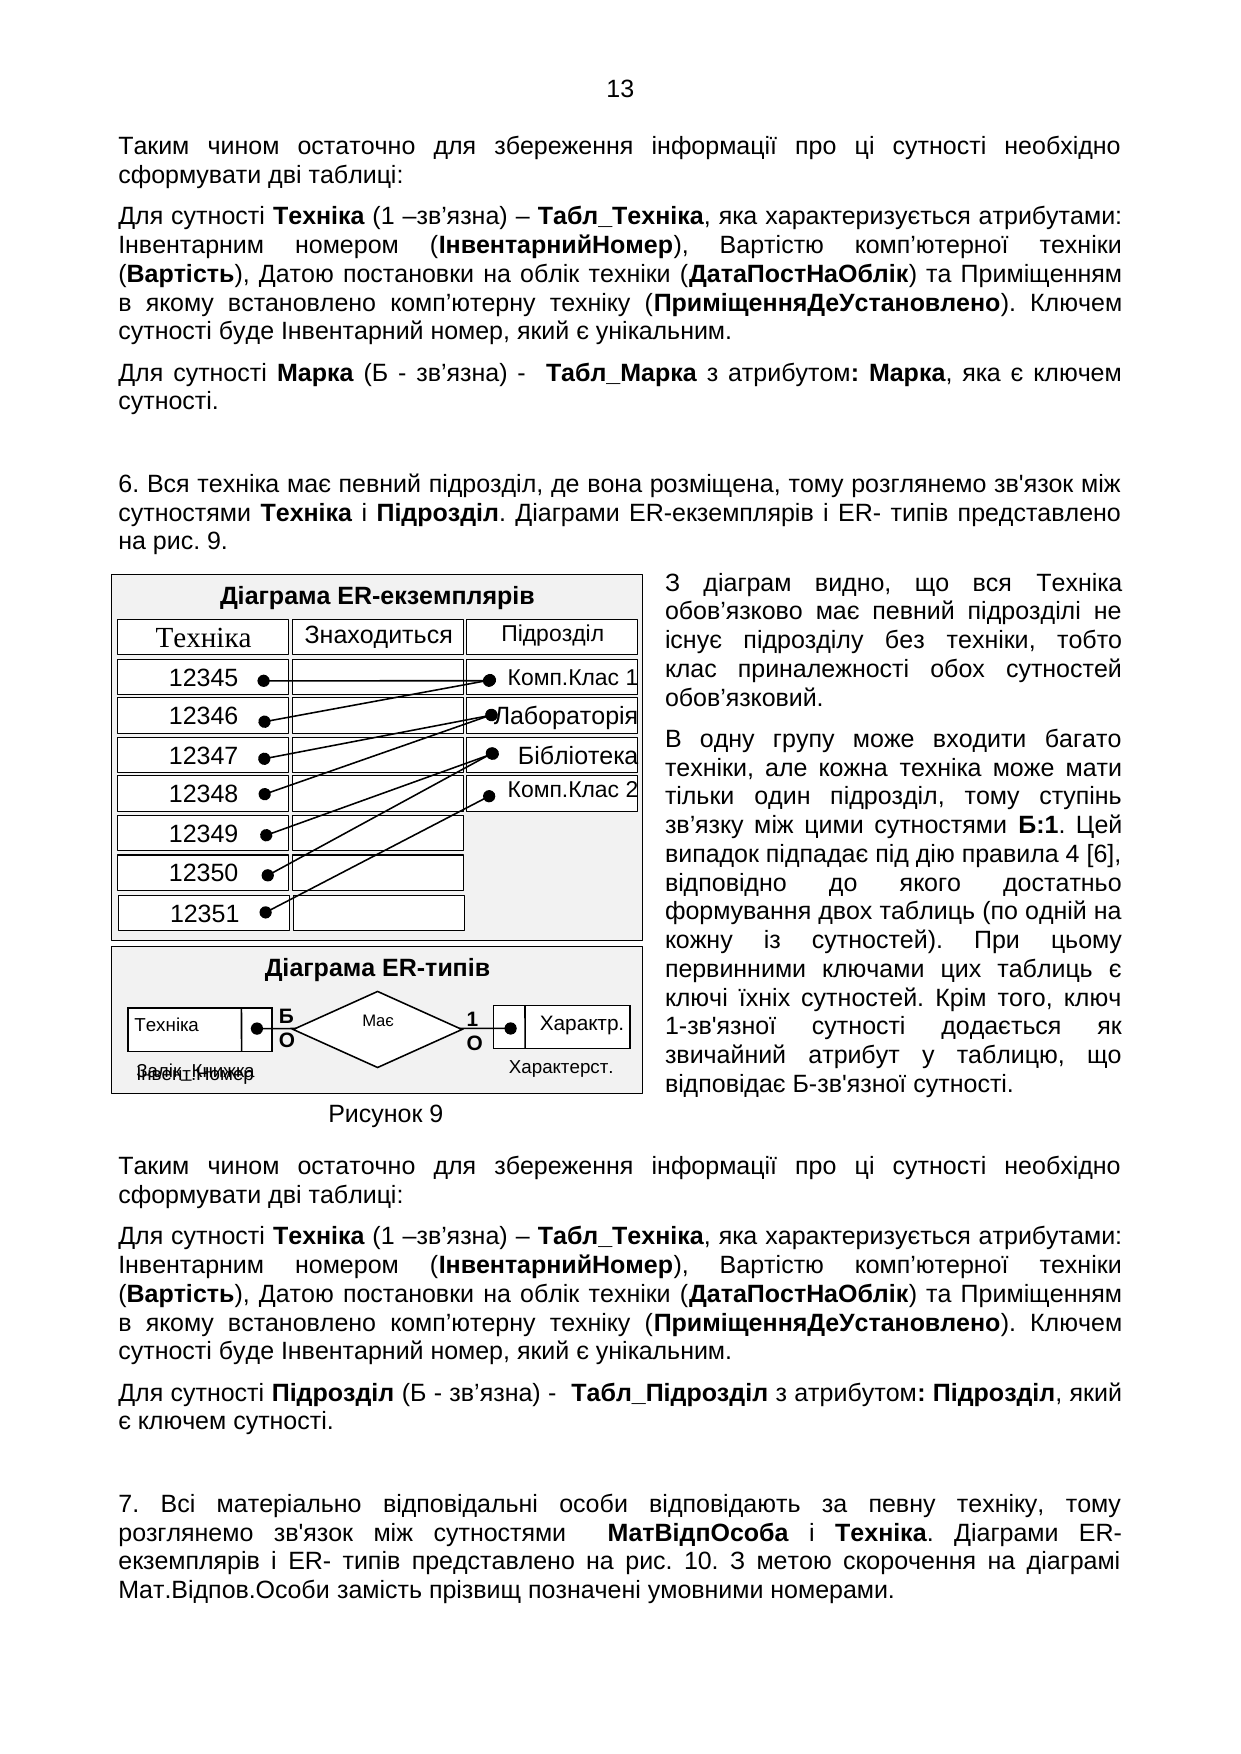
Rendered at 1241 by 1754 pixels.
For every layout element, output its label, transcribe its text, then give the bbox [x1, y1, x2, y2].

text Для сутності Техніка (1 –зв’язна) – Табл_Техніка, яка характеризується атрибутами: Інвентарним номером (ІнвентарнийНомер), Вартістю комп’ютерної техніки (Вартість), Датою постановки на облік техніки (ДатаПостНаОблік) та Приміщенням в якому встановлено комп’ютерну техніку (ПриміщенняДеУстановлено). Ключем сутності буде Інвентарний номер, який є унікальним. [118, 1221, 1122, 1365]
text Таким чином остаточно для збереження інформації про ці сутності необхідно сформувати дві таблиці: [118, 131, 1122, 189]
text Таким чином остаточно для збереження інформації про ці сутності необхідно сформувати дві таблиці: [118, 1151, 1122, 1209]
text 6. Вся техніка має певний підрозділ, де вона розміщена, тому розглянемо зв'язок між сутностями Техніка і Підрозділ. Діаграми ER-екземплярів і ER- типів представлено на рис. 9. [118, 469, 1122, 555]
text З діаграм видно, що вся Техніка обов’язково має певний підрозділі не існує підрозділу без техніки, тобто клас приналежності обох сутностей обов’язковий. [118, 568, 1122, 711]
text 7. Всі матеріально відповідальні особи відповідають за певну техніку, тому розглянемо зв'язок між сутностями МатВідпОсоба і Техніка. Діаграми ER-екземплярів і ER- типів представлено на рис. 10. З метою скорочення на діаграмі Мат.Відпов.Особи замість прізвищ позначені умовними номерами. [118, 1489, 1122, 1604]
text В одну групу може входити багато техніки, але кожна техніка може мати тільки один підрозділ, тому ступінь зв’язку між цими сутностями Б:1. Цей випадок підпадає під дію правила 4 [6], відповідно до якого достатньо формування двох таблиць (по одній на кожну із сутностей). При цьому первинними ключами цих таблиць є ключі їхніх сутностей. Крім того, ключ 1-зв'язної сутності додається як звичайний атрибут у таблицю, що відповідає Б-зв'язної сутності. [118, 724, 1122, 1098]
text Для сутності Марка (Б - зв’язна) - Табл_Марка з атрибутом: Марка, яка є ключем сутності. [118, 358, 1122, 415]
text Для сутності Підрозділ (Б - зв’язна) - Табл_Підрозділ з атрибутом: Підрозділ, який є ключем сутності. [118, 1378, 1122, 1435]
text Для сутності Техніка (1 –зв’язна) – Табл_Техніка, яка характеризується атрибутами: Інвентарним номером (ІнвентарнийНомер), Вартістю комп’ютерної техніки (Вартість), Датою постановки на облік техніки (ДатаПостНаОблік) та Приміщенням в якому встановлено комп’ютерну техніку (ПриміщенняДеУстановлено). Ключем сутності буде Інвентарний номер, який є унікальним. [118, 201, 1122, 345]
